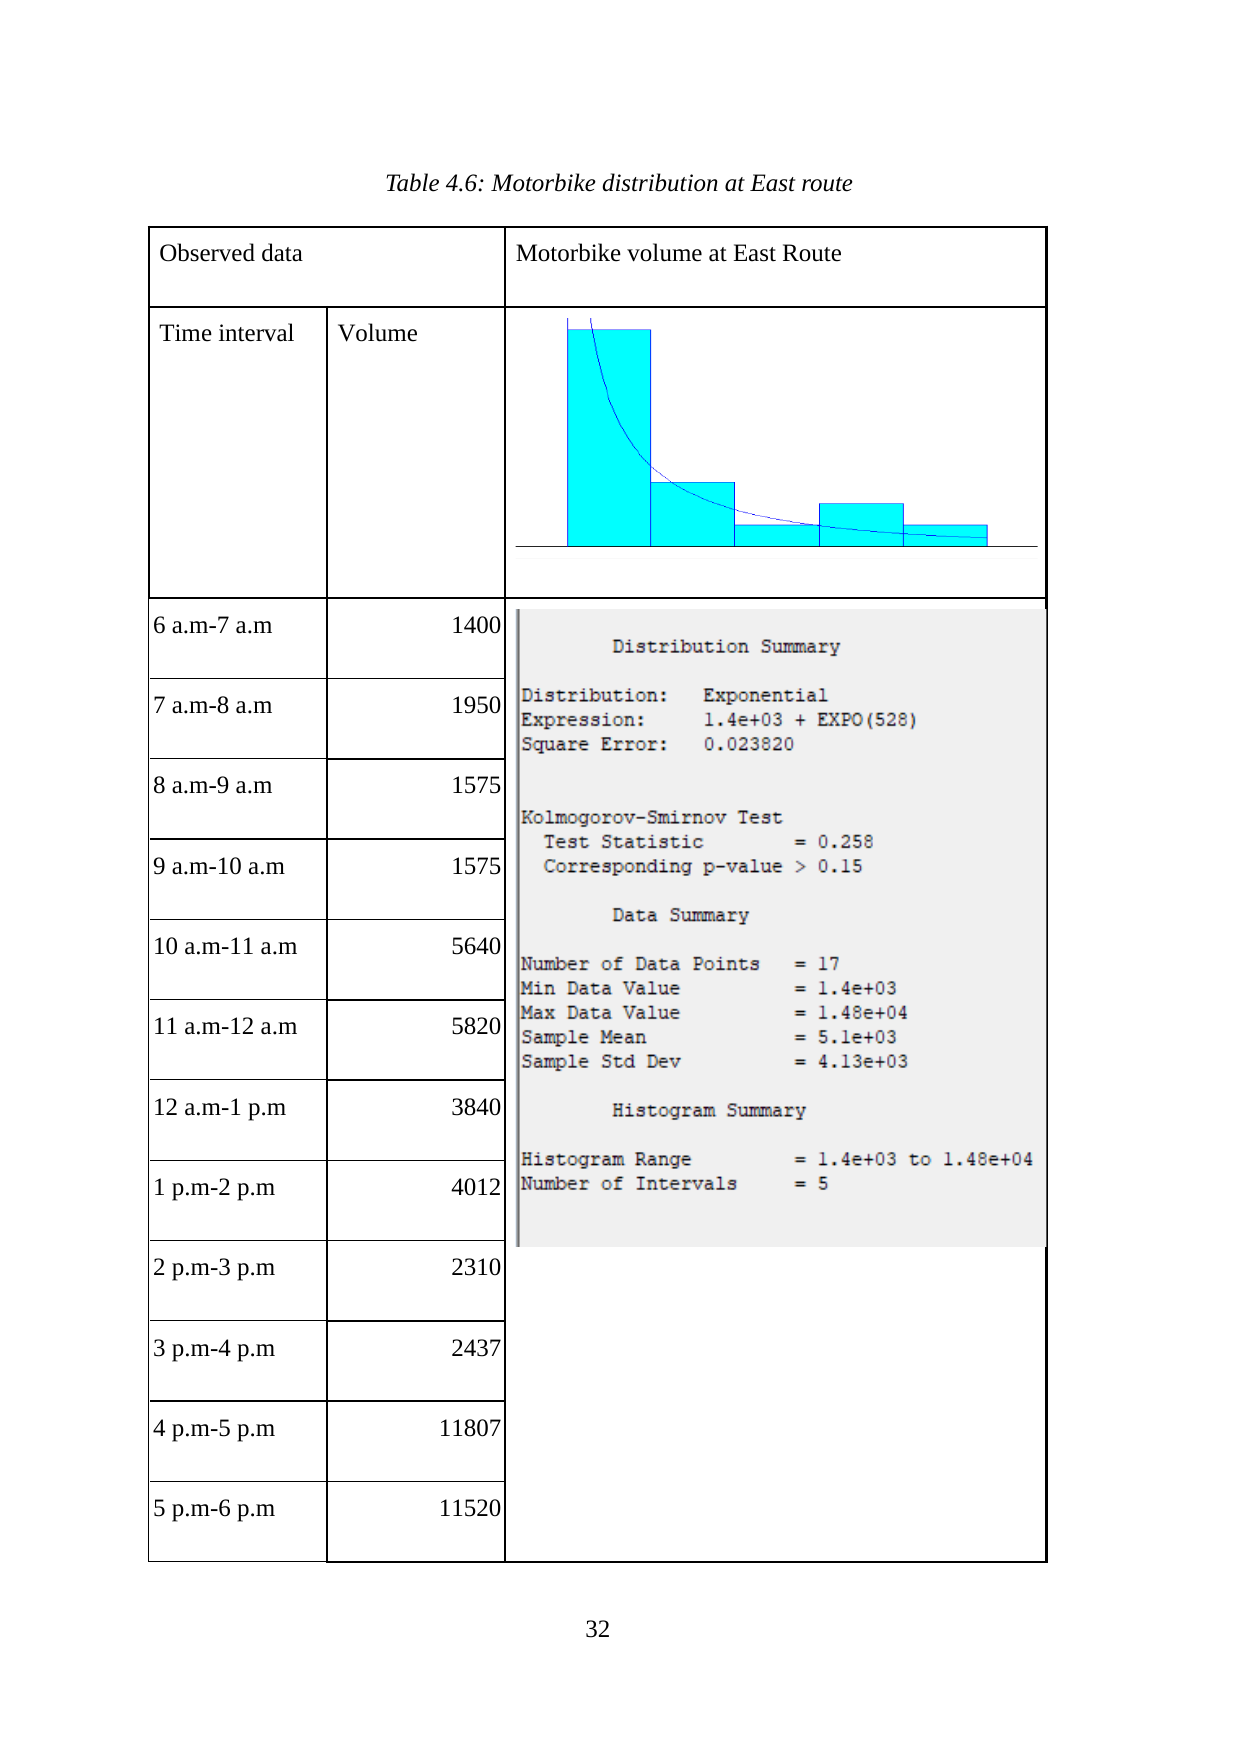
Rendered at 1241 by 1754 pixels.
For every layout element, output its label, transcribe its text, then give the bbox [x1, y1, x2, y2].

table_cell 5820 [328, 1001, 504, 1079]
table_cell [506, 308, 1045, 597]
table_cell 2310 [328, 1241, 504, 1320]
table_cell 8 a.m-9 a.m [149, 758, 326, 838]
table_cell 1575 [328, 840, 504, 918]
table_cell 11807 [328, 1402, 504, 1481]
table_cell 4 p.m-5 p.m [149, 1400, 326, 1481]
table_cell 12 a.m-1 p.m [149, 1079, 326, 1159]
table_header Motorbike volume at East Route [506, 228, 1045, 306]
table_cell 3840 [328, 1081, 504, 1159]
table_cell 1 p.m-2 p.m [149, 1160, 326, 1240]
table_cell 1575 [328, 760, 504, 838]
table_cell 1950 [328, 679, 504, 758]
table_cell 1400 [328, 599, 504, 678]
table_cell Time interval [150, 308, 326, 597]
table_cell 2 p.m-3 p.m [149, 1240, 326, 1320]
table_cell 5640 [328, 920, 504, 999]
table_cell [506, 599, 1045, 1561]
table_header Observed data [150, 228, 504, 306]
picture [515, 609, 1047, 1247]
table_cell 11520 [328, 1482, 504, 1561]
table_cell 5 p.m-6 p.m [149, 1481, 326, 1561]
picture [515, 318, 1038, 559]
table_cell 4012 [328, 1161, 504, 1240]
table_cell 9 a.m-10 a.m [149, 838, 326, 918]
table_cell 7 a.m-8 a.m [149, 678, 326, 758]
table_cell 11 a.m-12 a.m [149, 999, 326, 1079]
table_cell 3 p.m-4 p.m [149, 1320, 326, 1400]
table_cell 6 a.m-7 a.m [149, 599, 326, 678]
table_cell Volume [328, 308, 504, 597]
table_cell 2437 [328, 1322, 504, 1400]
table_cell 10 a.m-11 a.m [149, 919, 326, 999]
